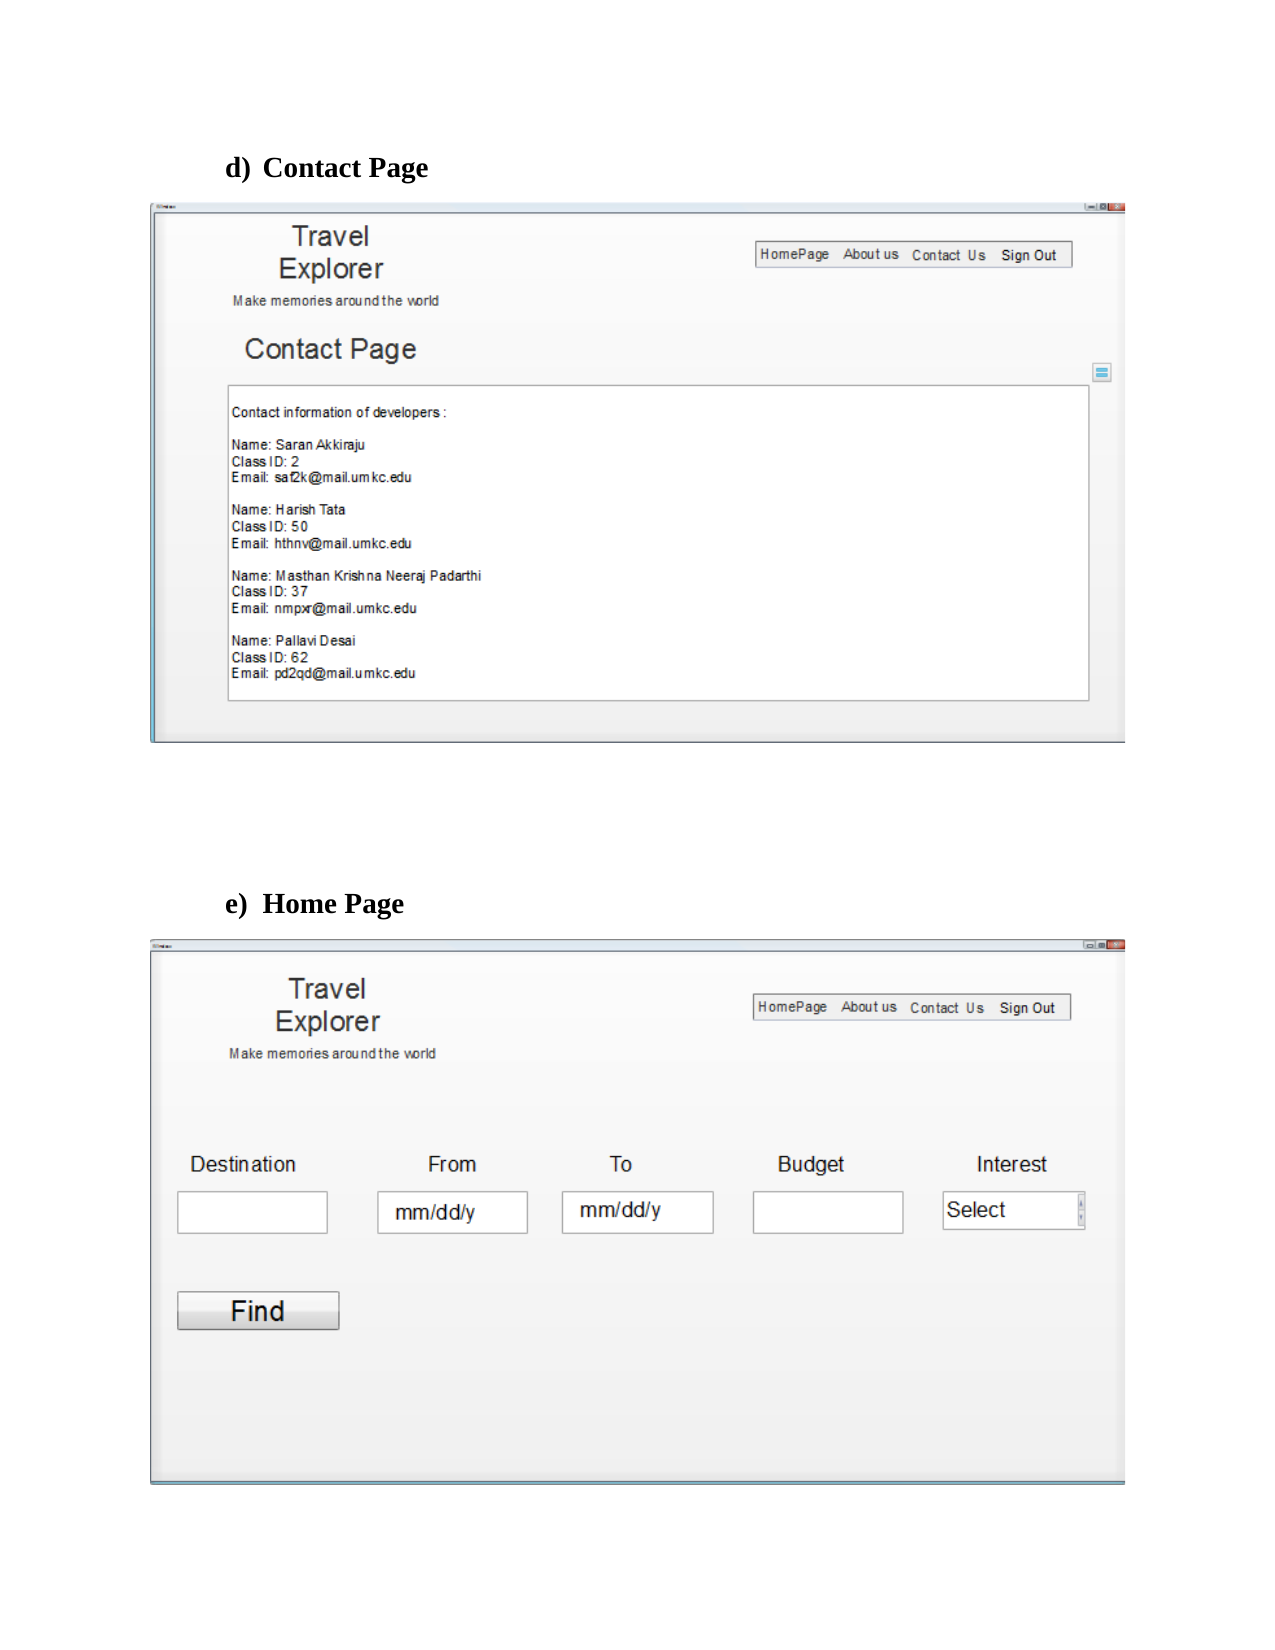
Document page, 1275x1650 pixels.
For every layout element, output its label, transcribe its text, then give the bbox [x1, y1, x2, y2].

list Contact Page [225, 150, 1125, 183]
list Home Page [225, 887, 1125, 920]
picture [150, 939, 1125, 1485]
picture [150, 202, 1125, 743]
